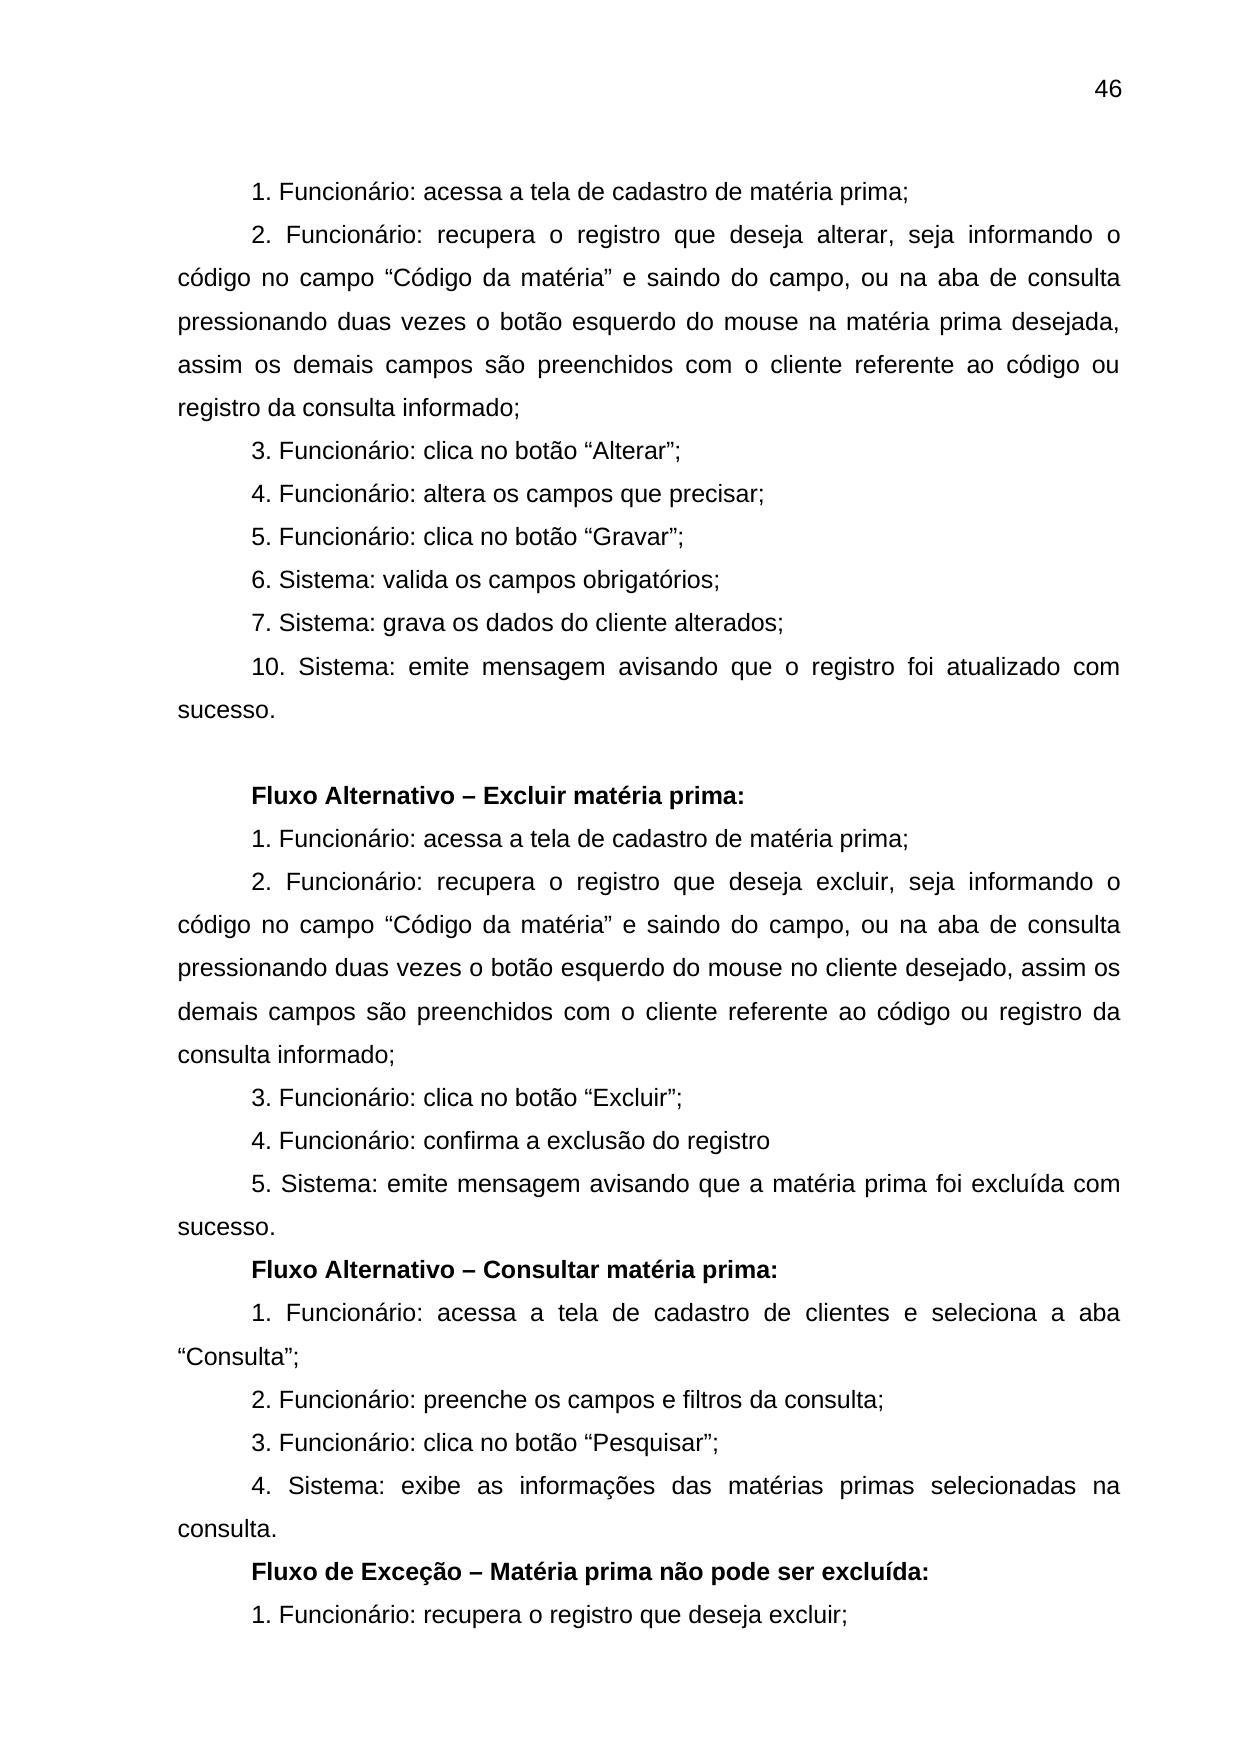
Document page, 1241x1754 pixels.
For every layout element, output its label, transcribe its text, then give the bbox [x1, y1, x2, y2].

text 5. Sistema: emite mensagem avisando que a matéria prima foi excluída com sucesso. [177, 1169, 1122, 1241]
text 1. Funcionário: acessa a tela de cadastro de matéria prima; [177, 824, 1122, 853]
text 2. Funcionário: preenche os campos e filtros da consulta; [177, 1385, 1122, 1413]
text 2. Funcionário: recupera o registro que deseja alterar, seja informando o código no campo “Código da matéria” e saindo do campo, ou na aba de consulta pressionando duas vezes o botão esquerdo do mouse na matéria prima desejada, assim os demais campos são preenchidos com o cliente referente ao código ou registro da consulta informado; [177, 220, 1122, 422]
text 4. Funcionário: confirma a exclusão do registro [177, 1126, 1122, 1155]
text Fluxo Alternativo – Consultar matéria prima: [177, 1255, 1122, 1284]
text 3. Funcionário: clica no botão “Alterar”; [177, 436, 1122, 465]
text 5. Funcionário: clica no botão “Gravar”; [177, 522, 1122, 551]
text 1. Funcionário: acessa a tela de cadastro de clientes e seleciona a aba “Consulta”; [177, 1298, 1122, 1370]
text Fluxo Alternativo – Excluir matéria prima: [177, 781, 1122, 810]
text Fluxo de Exceção – Matéria prima não pode ser excluída: [177, 1557, 1122, 1586]
text 4. Funcionário: altera os campos que precisar; [177, 479, 1122, 508]
text 2. Funcionário: recupera o registro que deseja excluir, seja informando o código no campo “Código da matéria” e saindo do campo, ou na aba de consulta pressionando duas vezes o botão esquerdo do mouse no cliente desejado, assim os demais campos são preenchidos com o cliente referente ao código ou registro da consulta informado; [177, 867, 1122, 1068]
text 4. Sistema: exibe as informações das matérias primas selecionadas na consulta. [177, 1471, 1122, 1543]
text 7. Sistema: grava os dados do cliente alterados; [177, 608, 1122, 637]
text 1. Funcionário: acessa a tela de cadastro de matéria prima; [177, 177, 1122, 206]
text 10. Sistema: emite mensagem avisando que o registro foi atualizado com sucesso. [177, 652, 1122, 723]
text 1. Funcionário: recupera o registro que deseja excluir; [177, 1600, 1122, 1629]
text 3. Funcionário: clica no botão “Pesquisar”; [177, 1428, 1122, 1457]
text 6. Sistema: valida os campos obrigatórios; [177, 565, 1122, 594]
text 3. Funcionário: clica no botão “Excluir”; [177, 1083, 1122, 1112]
